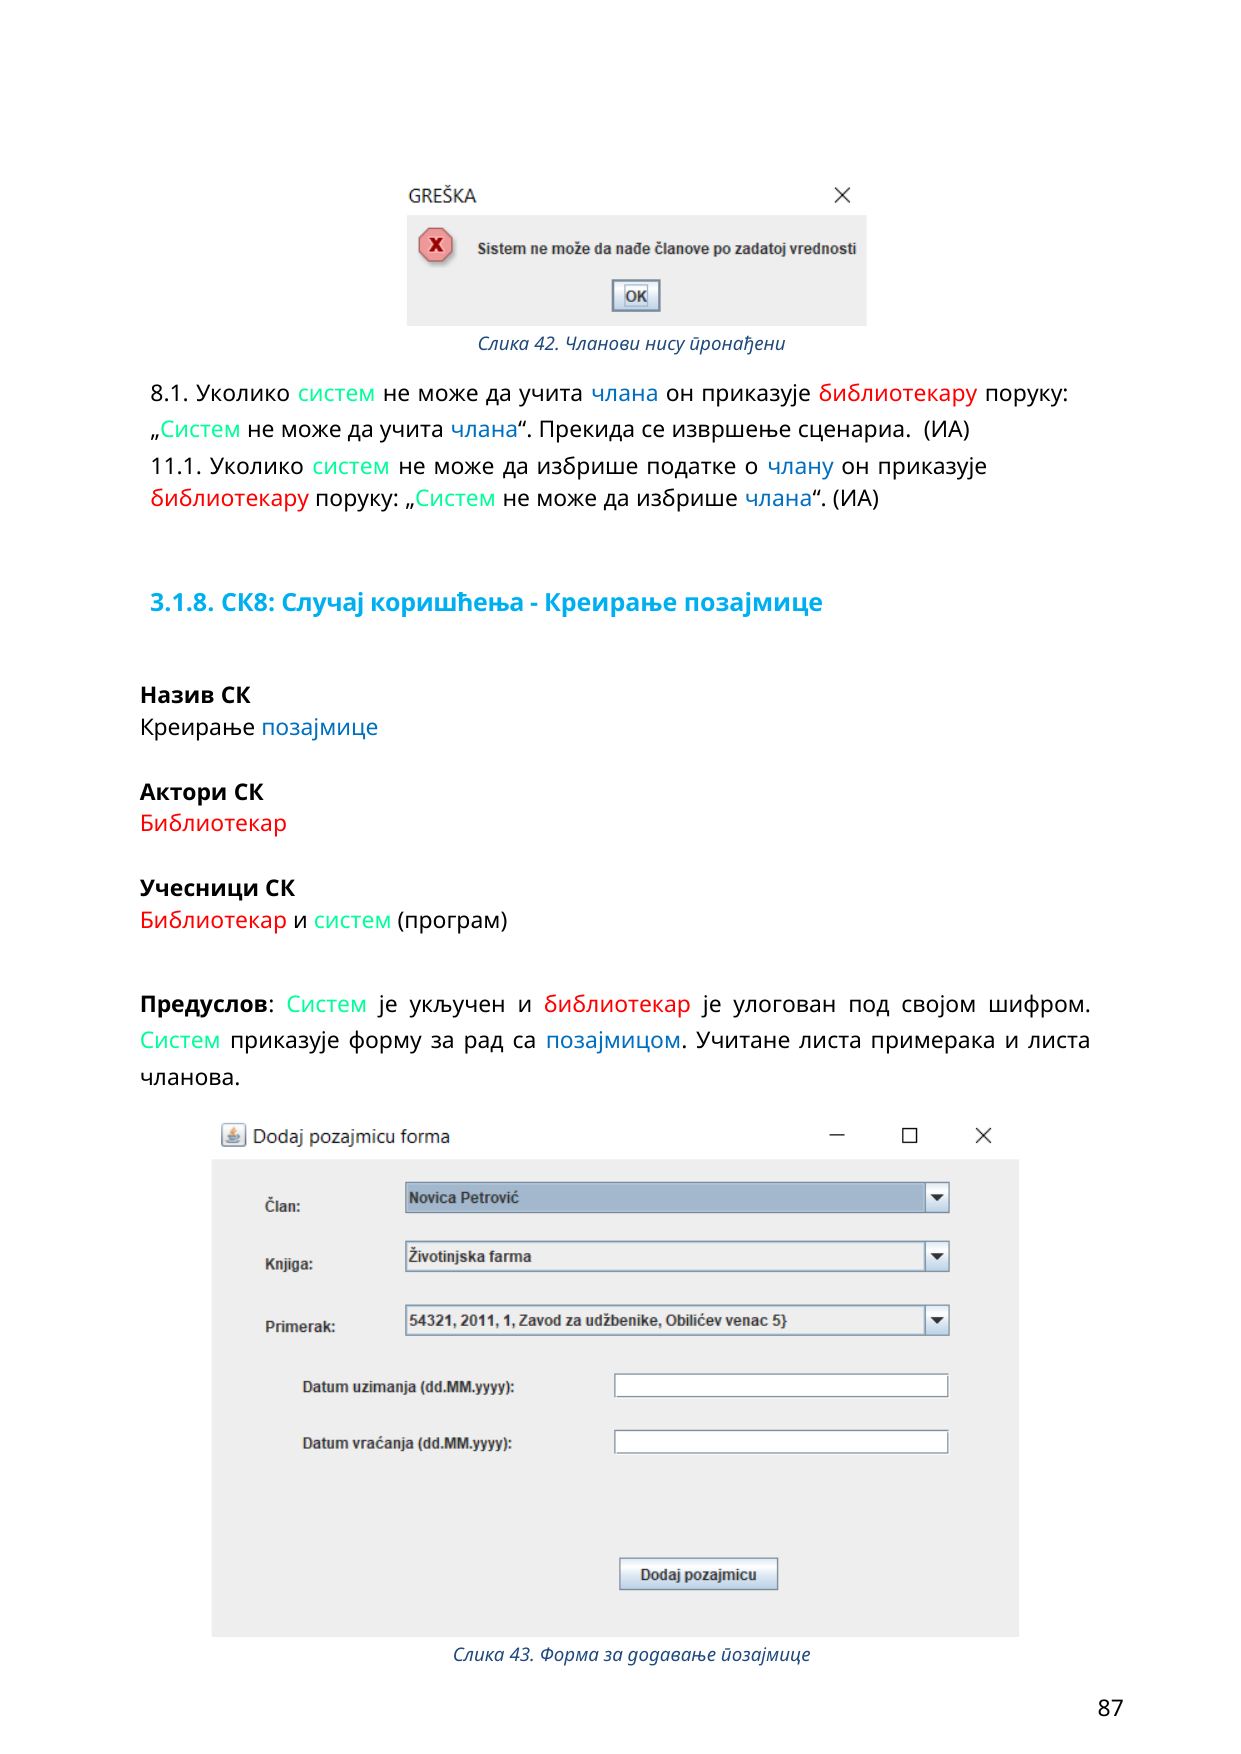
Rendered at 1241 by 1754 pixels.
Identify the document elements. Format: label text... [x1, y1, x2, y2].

text Назив СК [139, 679, 1123, 710]
text Креирање позајмице [139, 710, 1123, 742]
picture [211, 1116, 1020, 1637]
text Библиотекар и систем (програм) [139, 903, 1123, 935]
text 8.1. Уколико систем не може да учита члана он приказује библиотекару поруку: „Систем не може да учита члана“. Прекида се извршење сценариа. (ИА) [150, 377, 1111, 445]
text Библиотекар [139, 807, 1123, 838]
subtitle 3.1.8. СК8: Случај коришћења - Креирање позајмице [150, 584, 1123, 618]
text Актори СК [139, 776, 1123, 807]
text Предуслов: Систем је укључен и библиотекар је улогован под својом шифром. Систем приказује форму за рад са позајмицом. Учитане листа примерака и листа чланова. [139, 988, 1091, 1092]
picture [406, 177, 867, 326]
text Учесници СК [139, 872, 1123, 903]
text 11.1. Уколико систем не може да избрише податке о члану он приказује библиотекару поруку: „Систем не може да избрише члана“. (ИА) [150, 450, 1123, 513]
